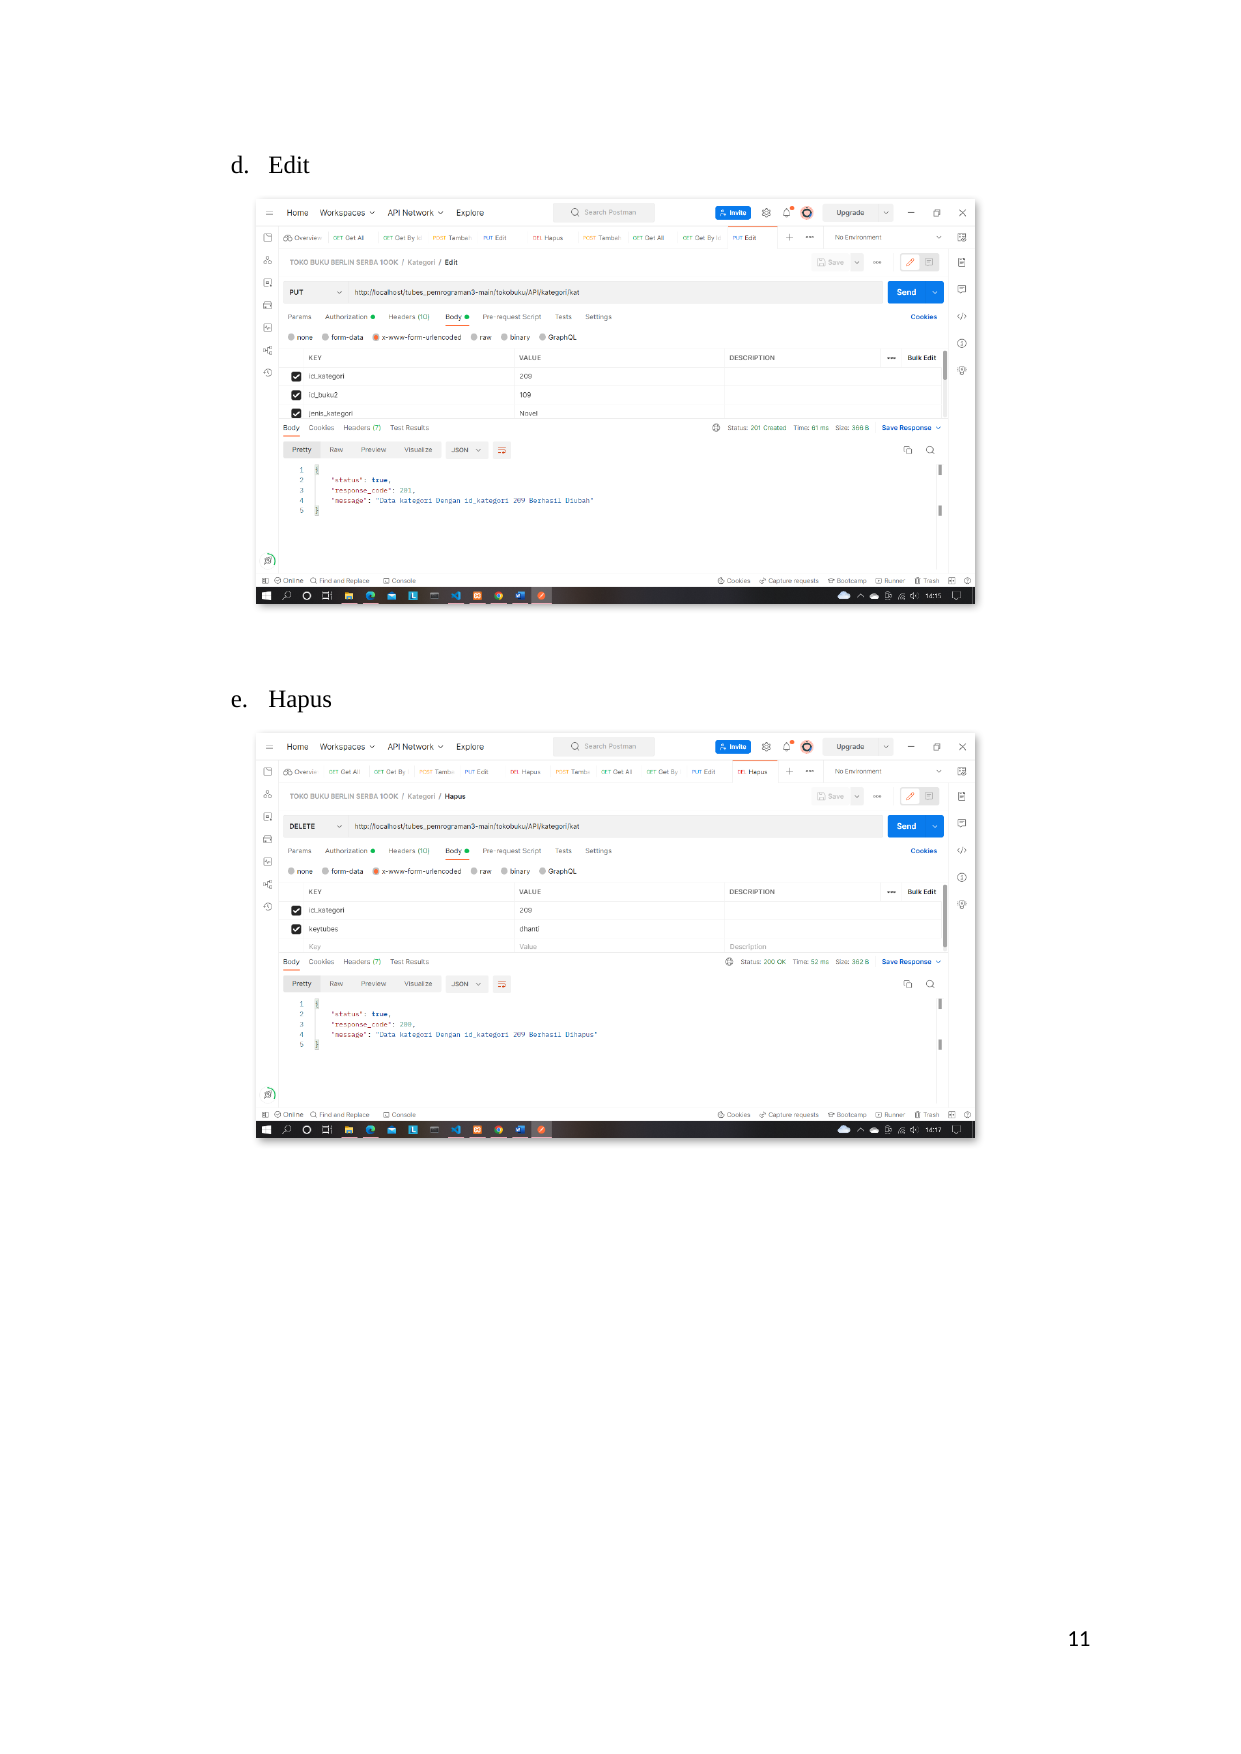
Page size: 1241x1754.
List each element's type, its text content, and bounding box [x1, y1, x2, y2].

picture [256, 199, 975, 604]
subtitle Edit [231, 150, 1090, 179]
subtitle Hapus [231, 684, 1090, 713]
picture [256, 733, 975, 1138]
